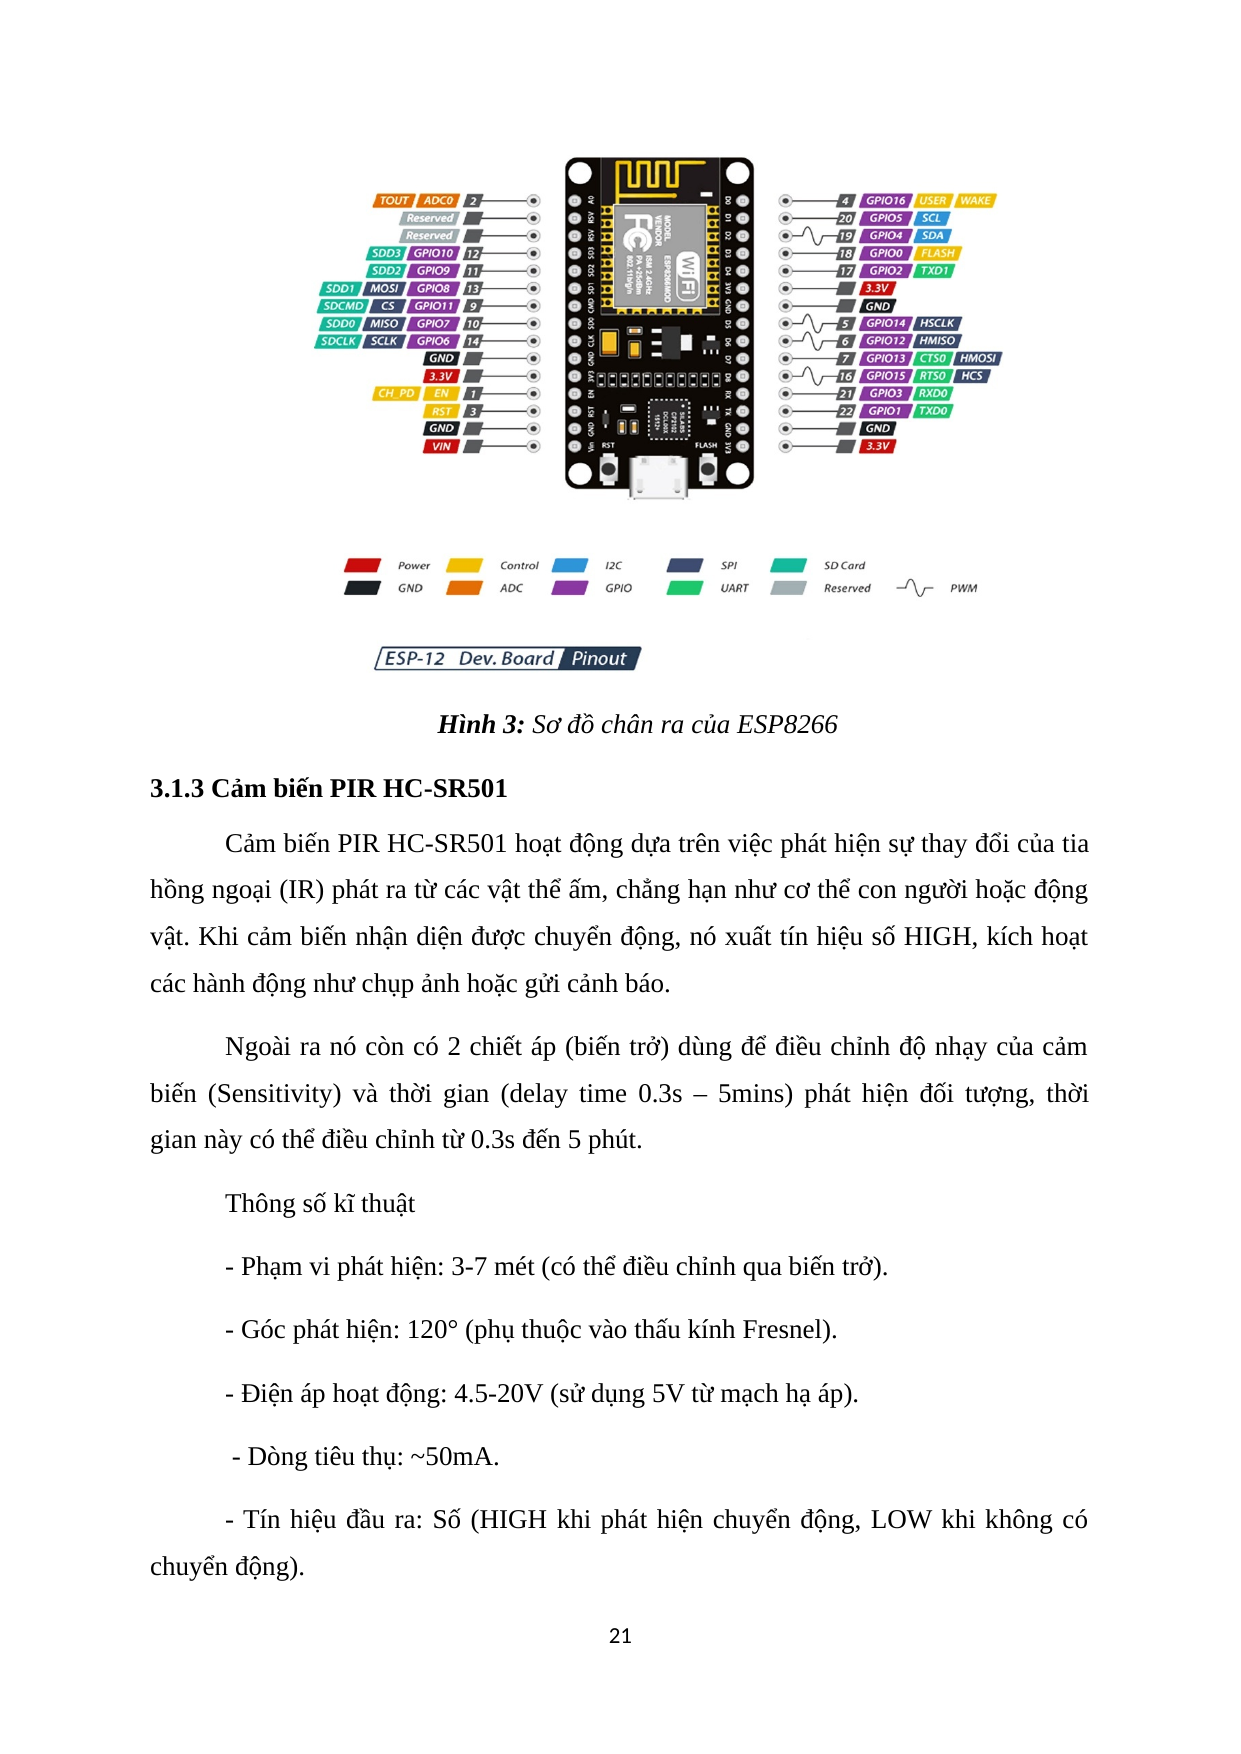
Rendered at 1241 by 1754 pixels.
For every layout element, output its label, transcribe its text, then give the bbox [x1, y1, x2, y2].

text - Phạm vi phát hiện: 3-7 mét (có thể điều chỉnh qua biến trở). [150, 1250, 1090, 1281]
text Ngoài ra nó còn có 2 chiết áp (biến trở) dùng để điều chỉnh độ nhạy của cảm biến (Sensitivity) và thời gian (delay time 0.3s – 5mins) phát hiện đối tượng, thời gian này có thể điều chỉnh từ 0.3s đến 5 phút. [150, 1030, 1090, 1155]
text - Tín hiệu đầu ra: Số (HIGH khi phát hiện chuyển động, LOW khi không có chuyển động). [150, 1504, 1090, 1581]
text Cảm biến PIR HC-SR501 hoạt động dựa trên việc phát hiện sự thay đổi của tia hồng ngoại (IR) phát ra từ các vật thể ấm, chẳng hạn như cơ thể con người hoặc động vật. Khi cảm biến nhận diện được chuyển động, nó xuất tín hiệu số HIGH, kích hoạt các hành động như chụp ảnh hoặc gửi cảnh báo. [150, 827, 1090, 998]
picture [311, 150, 1004, 678]
text - Điện áp hoạt động: 4.5-20V (sử dụng 5V từ mạch hạ áp). [150, 1377, 1090, 1408]
text Thông số kĩ thuật [150, 1187, 1090, 1218]
subtitle 3.1.3 Cảm biến PIR HC-SR501 [150, 772, 1090, 803]
text - Dòng tiêu thụ: ~50mA. [150, 1440, 1090, 1471]
text Hình 3: Sơ đồ chân ra của ESP8266 [187, 709, 1090, 740]
text - Góc phát hiện: 120° (phụ thuộc vào thấu kính Fresnel). [150, 1314, 1090, 1345]
